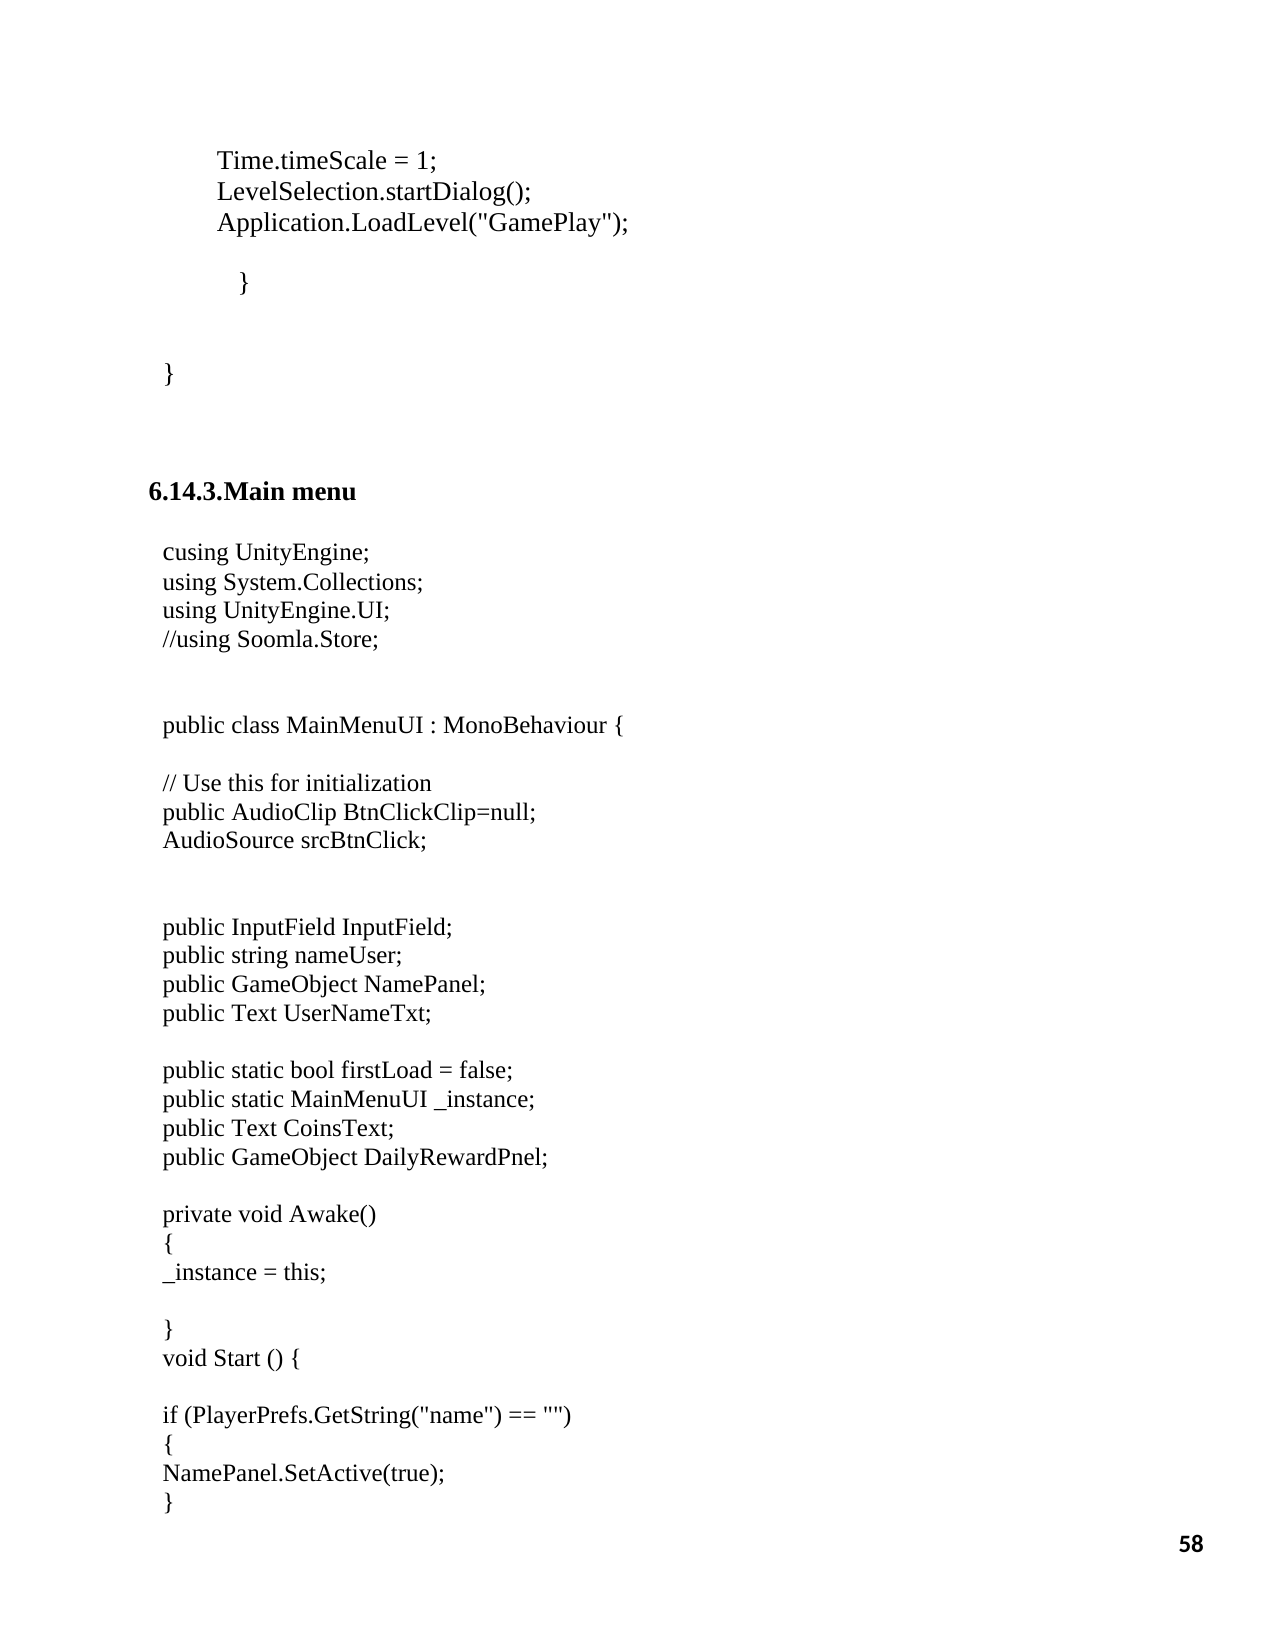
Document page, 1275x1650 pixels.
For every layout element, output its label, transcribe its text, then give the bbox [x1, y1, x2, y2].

subtitle Main menu [148, 475, 1275, 506]
text if (PlayerPrefs.GetString("name") == "") [162, 1400, 1275, 1429]
text public class MainMenuUI : MonoBehaviour { [162, 710, 1275, 739]
text AudioSource srcBtnClick; [162, 825, 1275, 854]
text LevelSelection.startDialog(); [162, 175, 1275, 206]
text cusing UnityEngine; [162, 535, 1275, 567]
text } [162, 357, 1275, 388]
text //using Soomla.Store; [162, 624, 1275, 653]
text Application.LoadLevel("GamePlay"); [162, 206, 1275, 237]
text public InputField InputField; [162, 912, 1275, 940]
text Time.timeScale = 1; [162, 144, 1275, 175]
text private void Awake() [162, 1199, 1275, 1228]
text public static bool firstLoad = false; [162, 1055, 1275, 1084]
text public GameObject NamePanel; [162, 969, 1275, 998]
text public Text UserNameTxt; [162, 998, 1275, 1027]
text using System.Collections; [162, 567, 1275, 595]
text public static MainMenuUI _instance; [162, 1084, 1275, 1113]
text } [162, 1487, 1275, 1515]
text } [162, 266, 1275, 297]
text public GameObject DailyRewardPnel; [162, 1142, 1275, 1170]
text // Use this for initialization [162, 768, 1275, 797]
text { [162, 1429, 1275, 1458]
text void Start () { [162, 1343, 1275, 1372]
text public Text CoinsText; [162, 1113, 1275, 1142]
text _instance = this; [162, 1257, 1275, 1285]
text NamePanel.SetActive(true); [162, 1458, 1275, 1487]
text public string nameUser; [162, 940, 1275, 969]
text } [162, 1314, 1275, 1343]
text { [162, 1228, 1275, 1257]
text public AudioClip BtnClickClip=null; [162, 797, 1275, 825]
text using UnityEngine.UI; [162, 595, 1275, 624]
